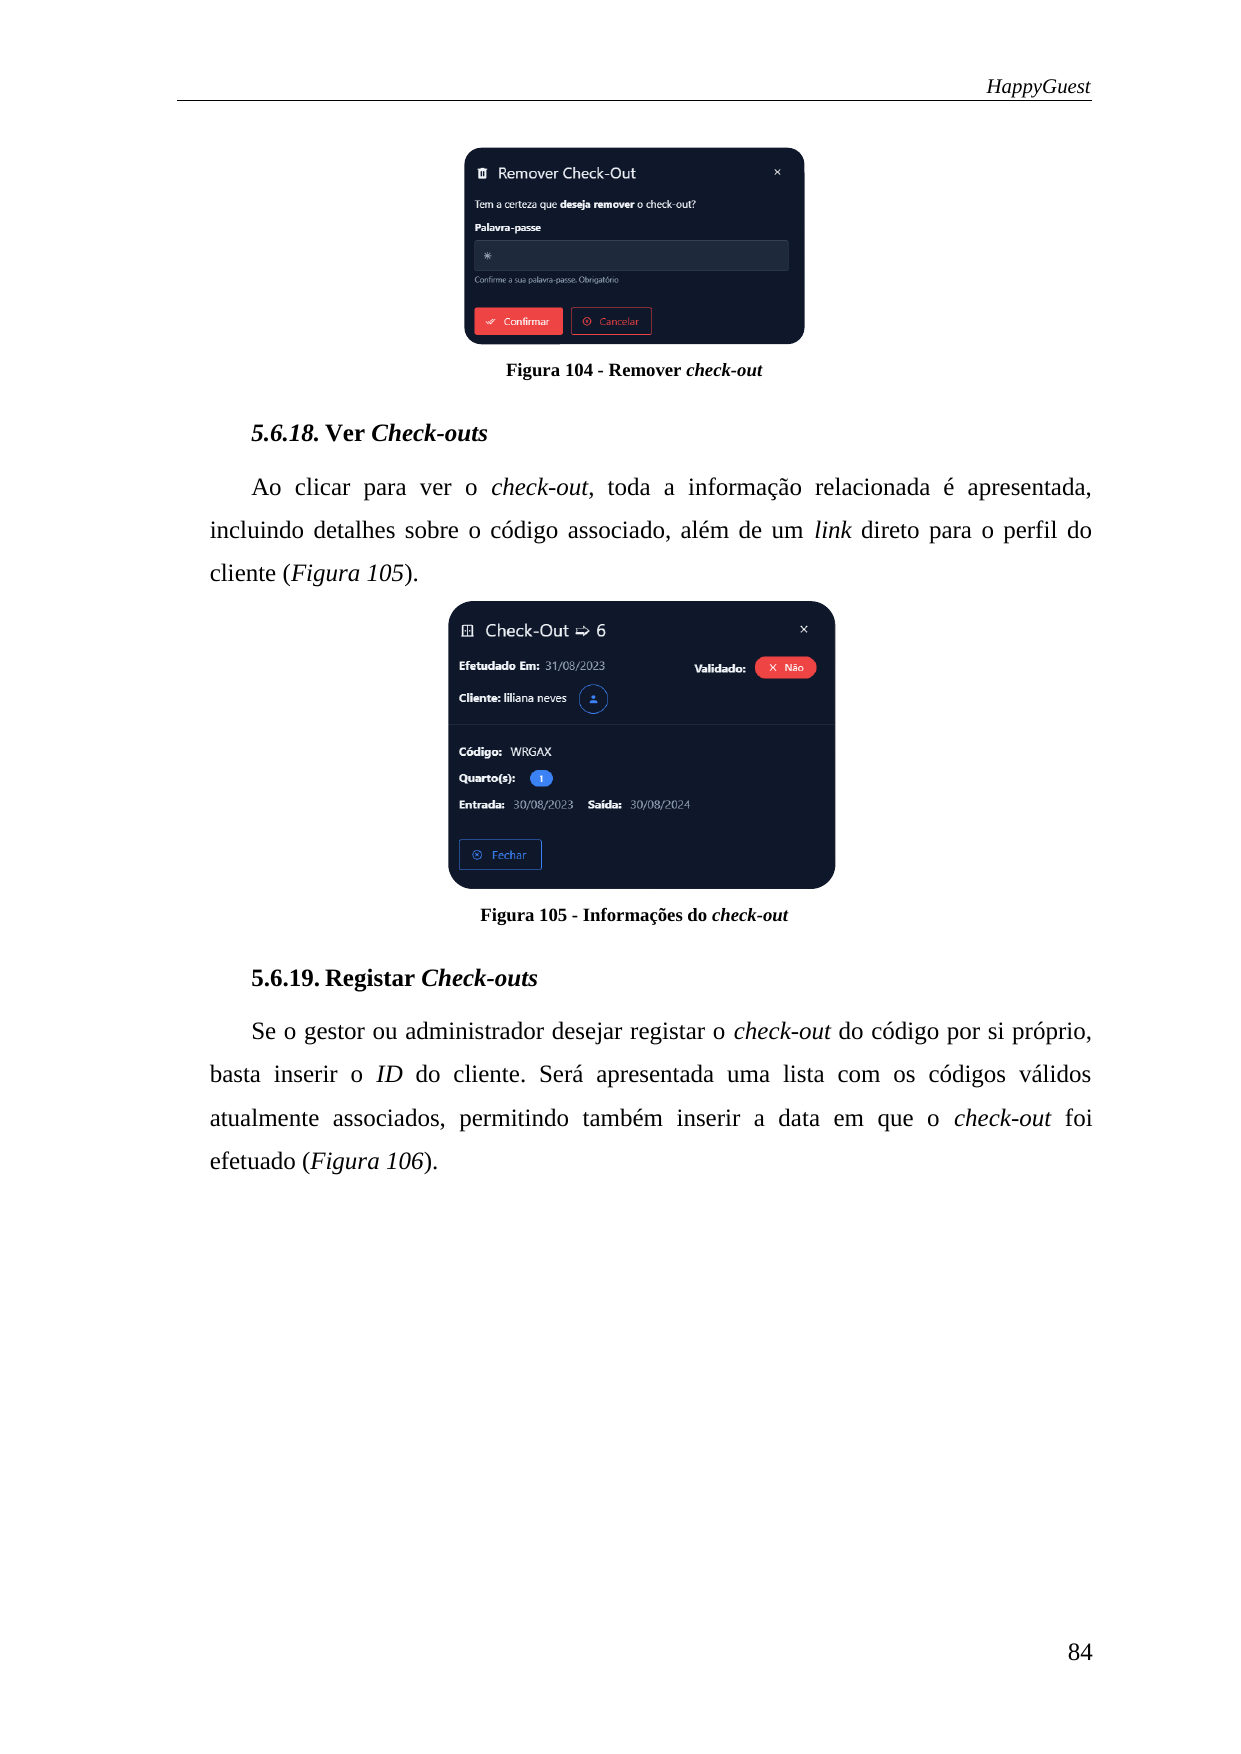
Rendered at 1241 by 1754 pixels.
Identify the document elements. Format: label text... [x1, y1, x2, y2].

text Se o gestor ou administrador desejar registar o check-out do código por si próprio, basta inserir o ID do cliente. Será apresentada uma lista com os códigos válidos atualmente associados, permitindo também inserir a data em que o check-out foi efetuado (Figura 106). [209, 1016, 1092, 1174]
subtitle Registar Check-outs [251, 963, 1092, 991]
picture [464, 147, 805, 345]
text Ao clicar para ver o check-out, toda a informação relacionada é apresentada, incluindo detalhes sobre o código associado, além de um link direto para o perfil do cliente (Figura 105). [209, 472, 1092, 587]
picture [448, 601, 836, 889]
subtitle Ver Check-outs [251, 418, 1092, 447]
